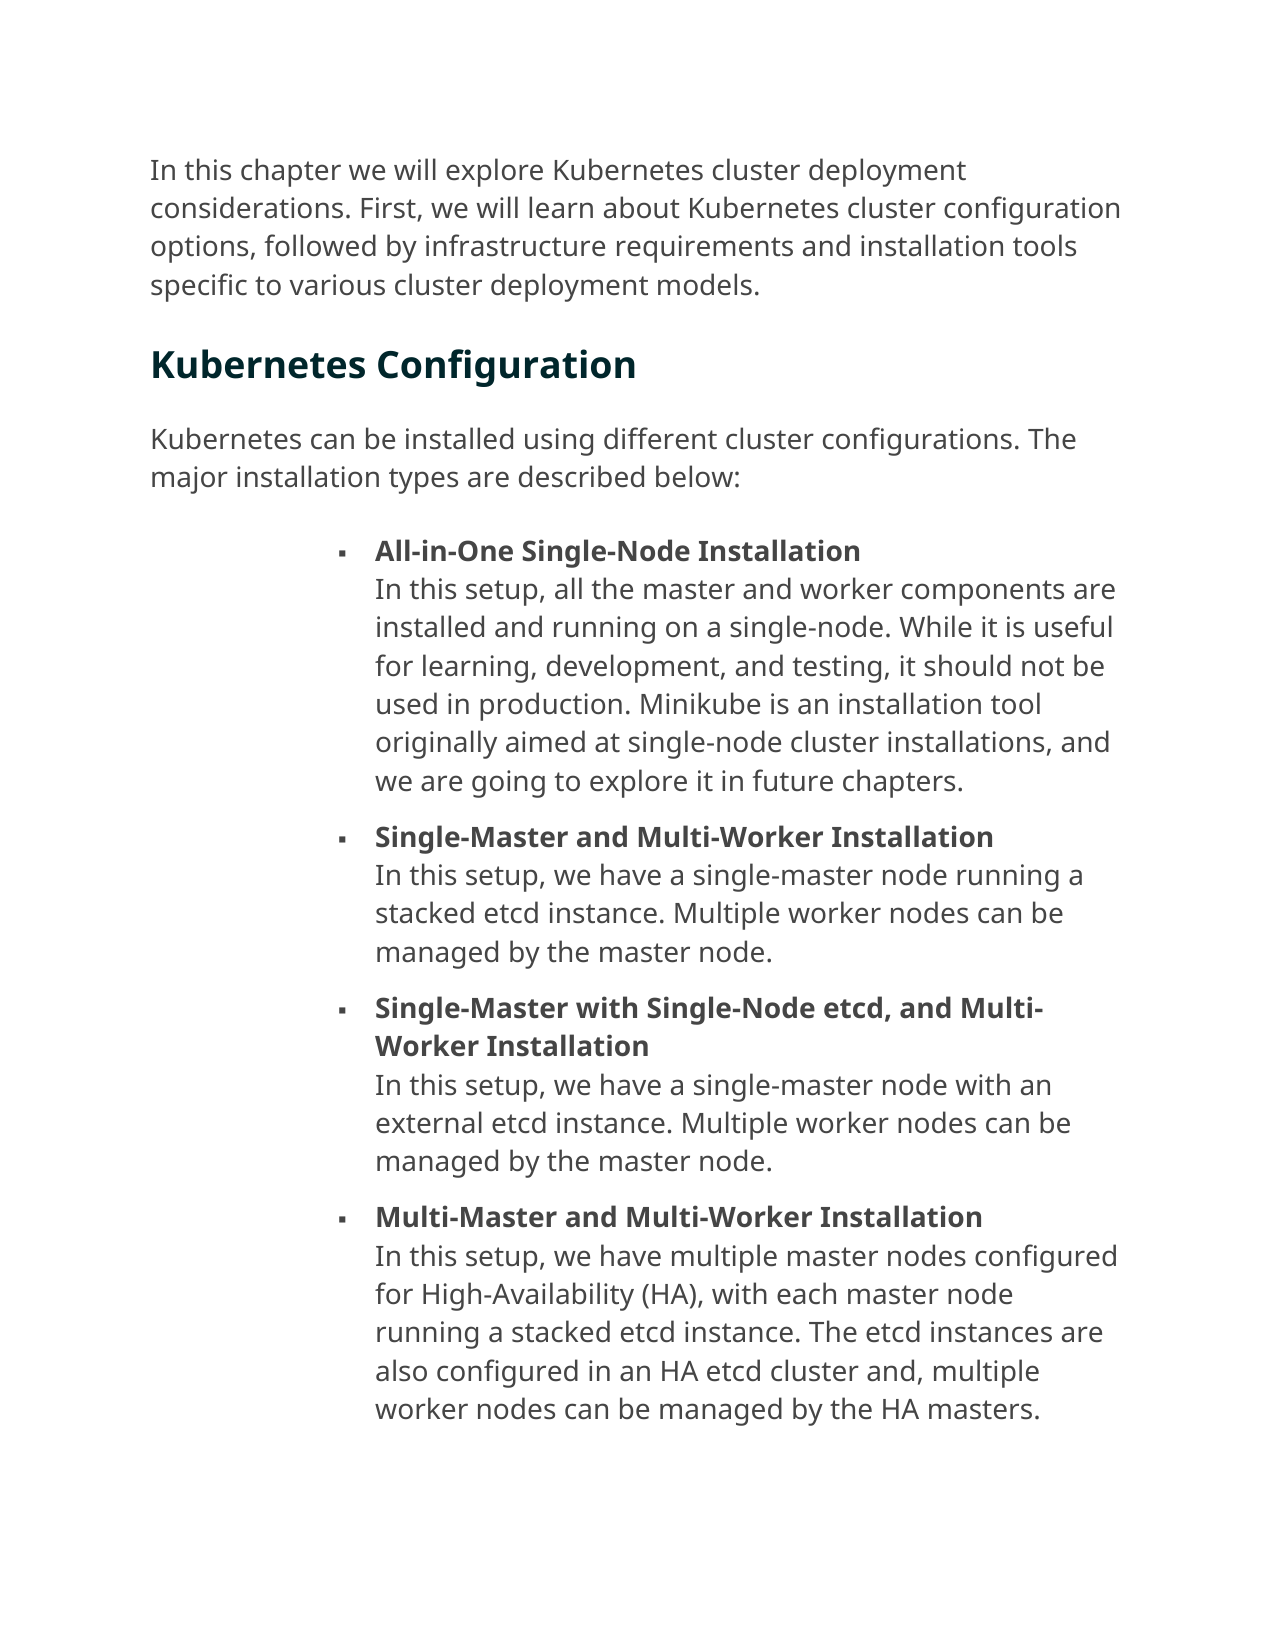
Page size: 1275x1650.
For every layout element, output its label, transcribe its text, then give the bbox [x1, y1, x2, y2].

list Multi-Master and Multi-Worker Installation In this setup, we have multiple master nodes configured for High-Availability (HA), with each master node running a stacked etcd instance. The etcd instances are also configured in an HA etcd cluster and, multiple worker nodes can be managed by the HA masters. [337, 1197, 1125, 1427]
list Single-Master and Multi-Worker Installation In this setup, we have a single-master node running a stacked etcd instance. Multiple worker nodes can be managed by the master node. [337, 817, 1125, 970]
text Kubernetes can be installed using different cluster configurations. The major installation types are described below: [150, 419, 1125, 496]
text In this chapter we will explore Kubernetes cluster deployment considerations. First, we will learn about Kubernetes cluster configuration options, followed by infrastructure requirements and installation tools specific to various cluster deployment models. [761, 150, 1125, 303]
list All-in-One Single-Node Installation In this setup, all the master and worker components are installed and running on a single-node. While it is useful for learning, development, and testing, it should not be used in production. Minikube is an installation tool originally aimed at single-node cluster installations, and we are going to explore it in future chapters. [337, 531, 1125, 799]
subtitle Kubernetes Configuration [150, 339, 1125, 390]
list Single-Master with Single-Node etcd, and Multi-Worker Installation In this setup, we have a single-master node with an external etcd instance. Multiple worker nodes can be managed by the master node. [337, 988, 1125, 1180]
